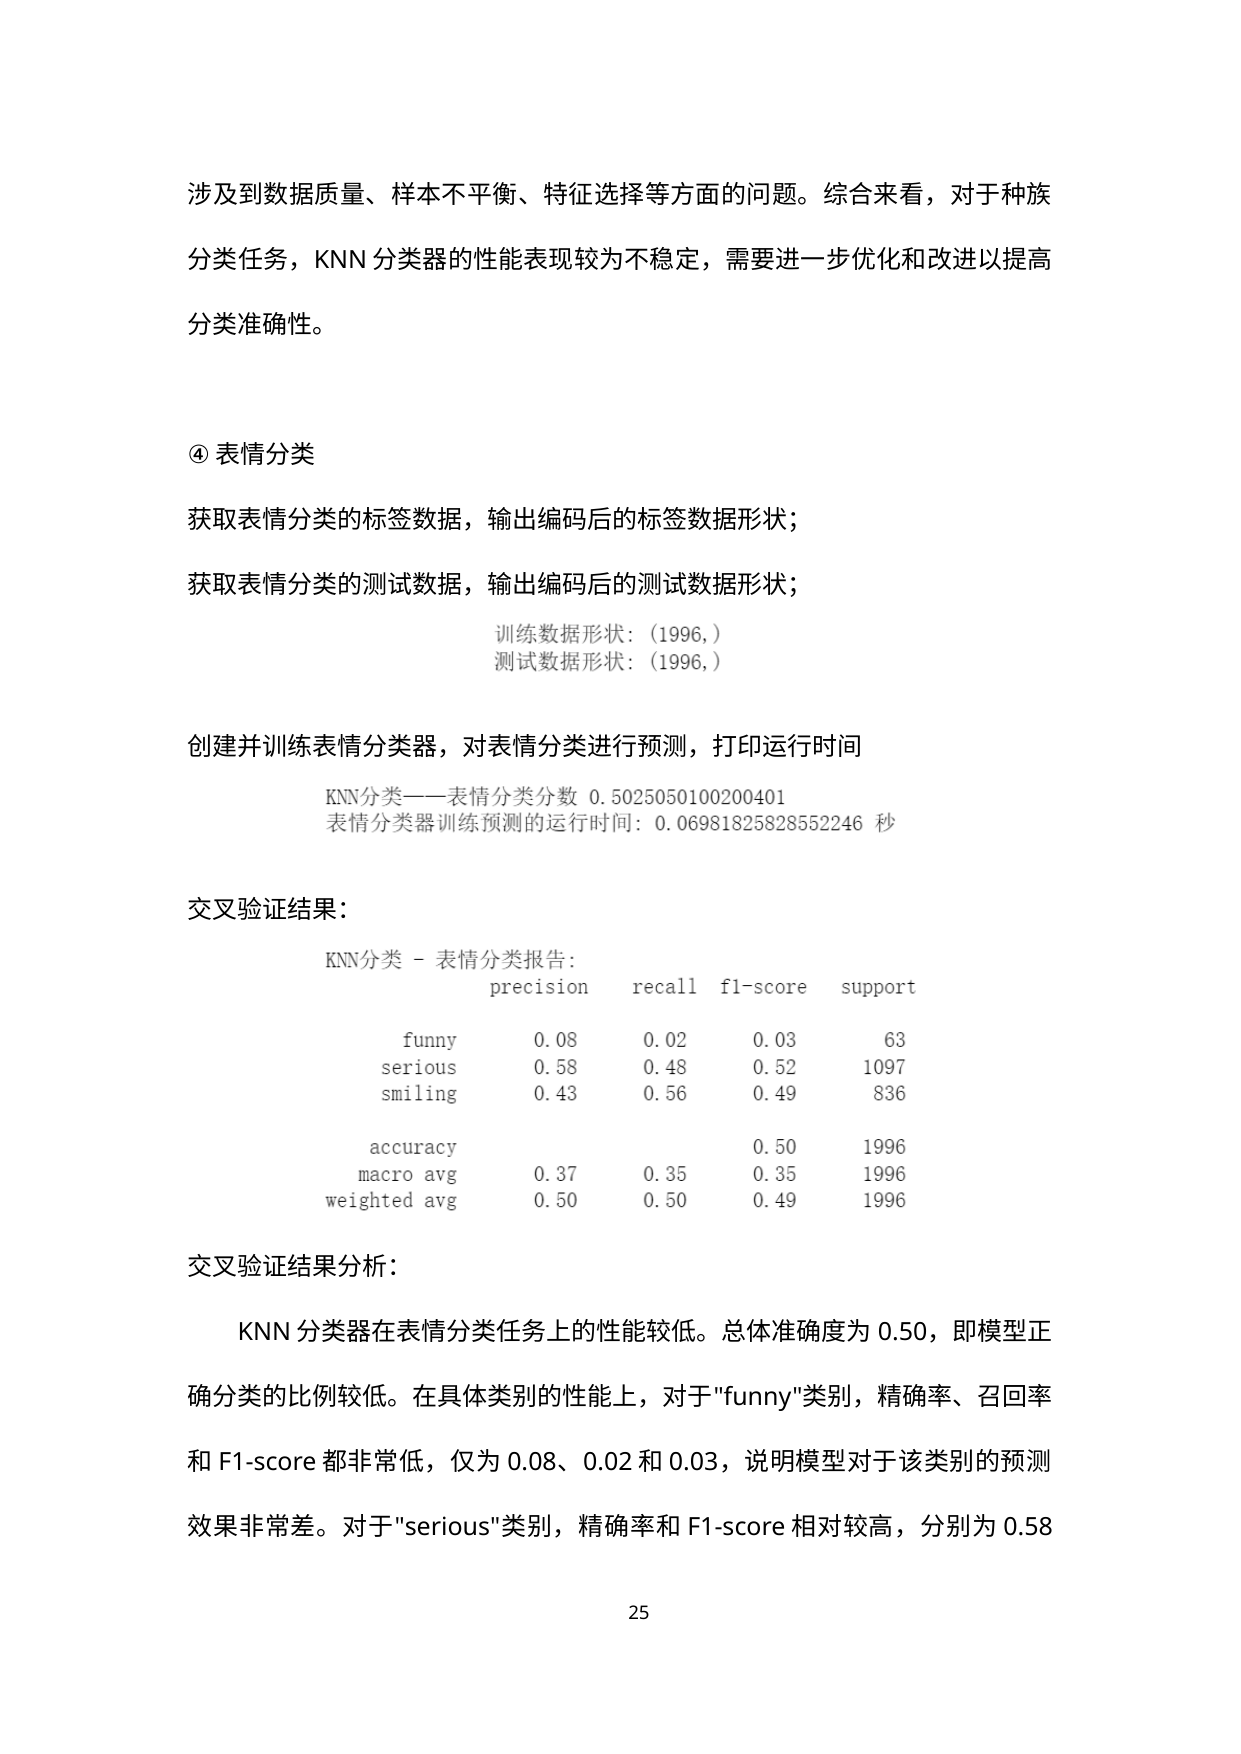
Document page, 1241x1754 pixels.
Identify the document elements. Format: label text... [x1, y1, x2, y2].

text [187, 1297, 1053, 1557]
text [187, 160, 1053, 355]
text 获取表情分类的测试数据，输出编码后的测试数据形状； [187, 550, 1053, 615]
text 交叉验证结果： [187, 875, 1053, 940]
text 交叉验证结果分析： [187, 1232, 1053, 1297]
picture [314, 777, 926, 846]
text 获取表情分类的标签数据，输出编码后的标签数据形状； [187, 485, 1053, 550]
text ④表情分类 [187, 420, 1053, 485]
picture [317, 939, 923, 1225]
picture [488, 614, 752, 682]
text 创建并训练表情分类器，对表情分类进行预测，打印运行时间 [187, 712, 1053, 777]
